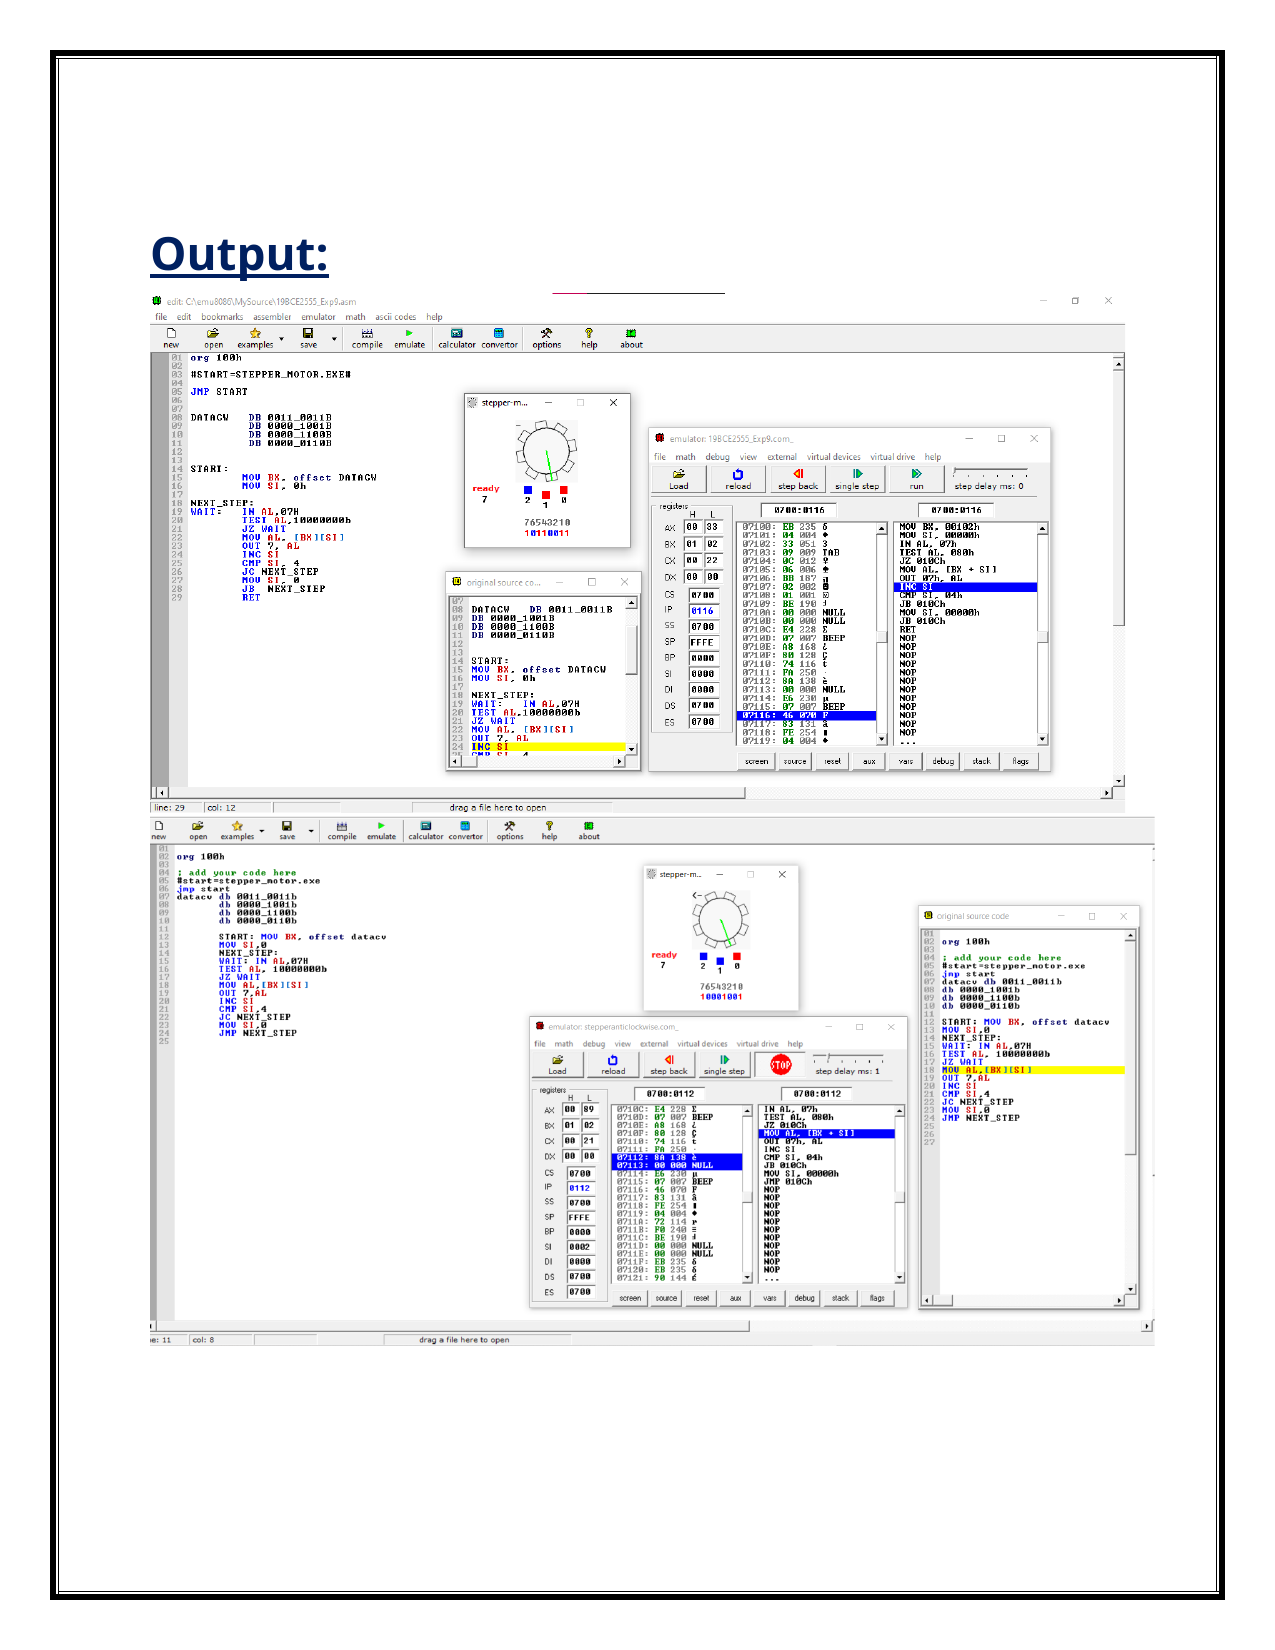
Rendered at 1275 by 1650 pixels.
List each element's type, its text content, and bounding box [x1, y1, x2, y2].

picture [150, 816, 1155, 1346]
picture [150, 293, 1125, 813]
text Output: [150, 222, 1125, 284]
